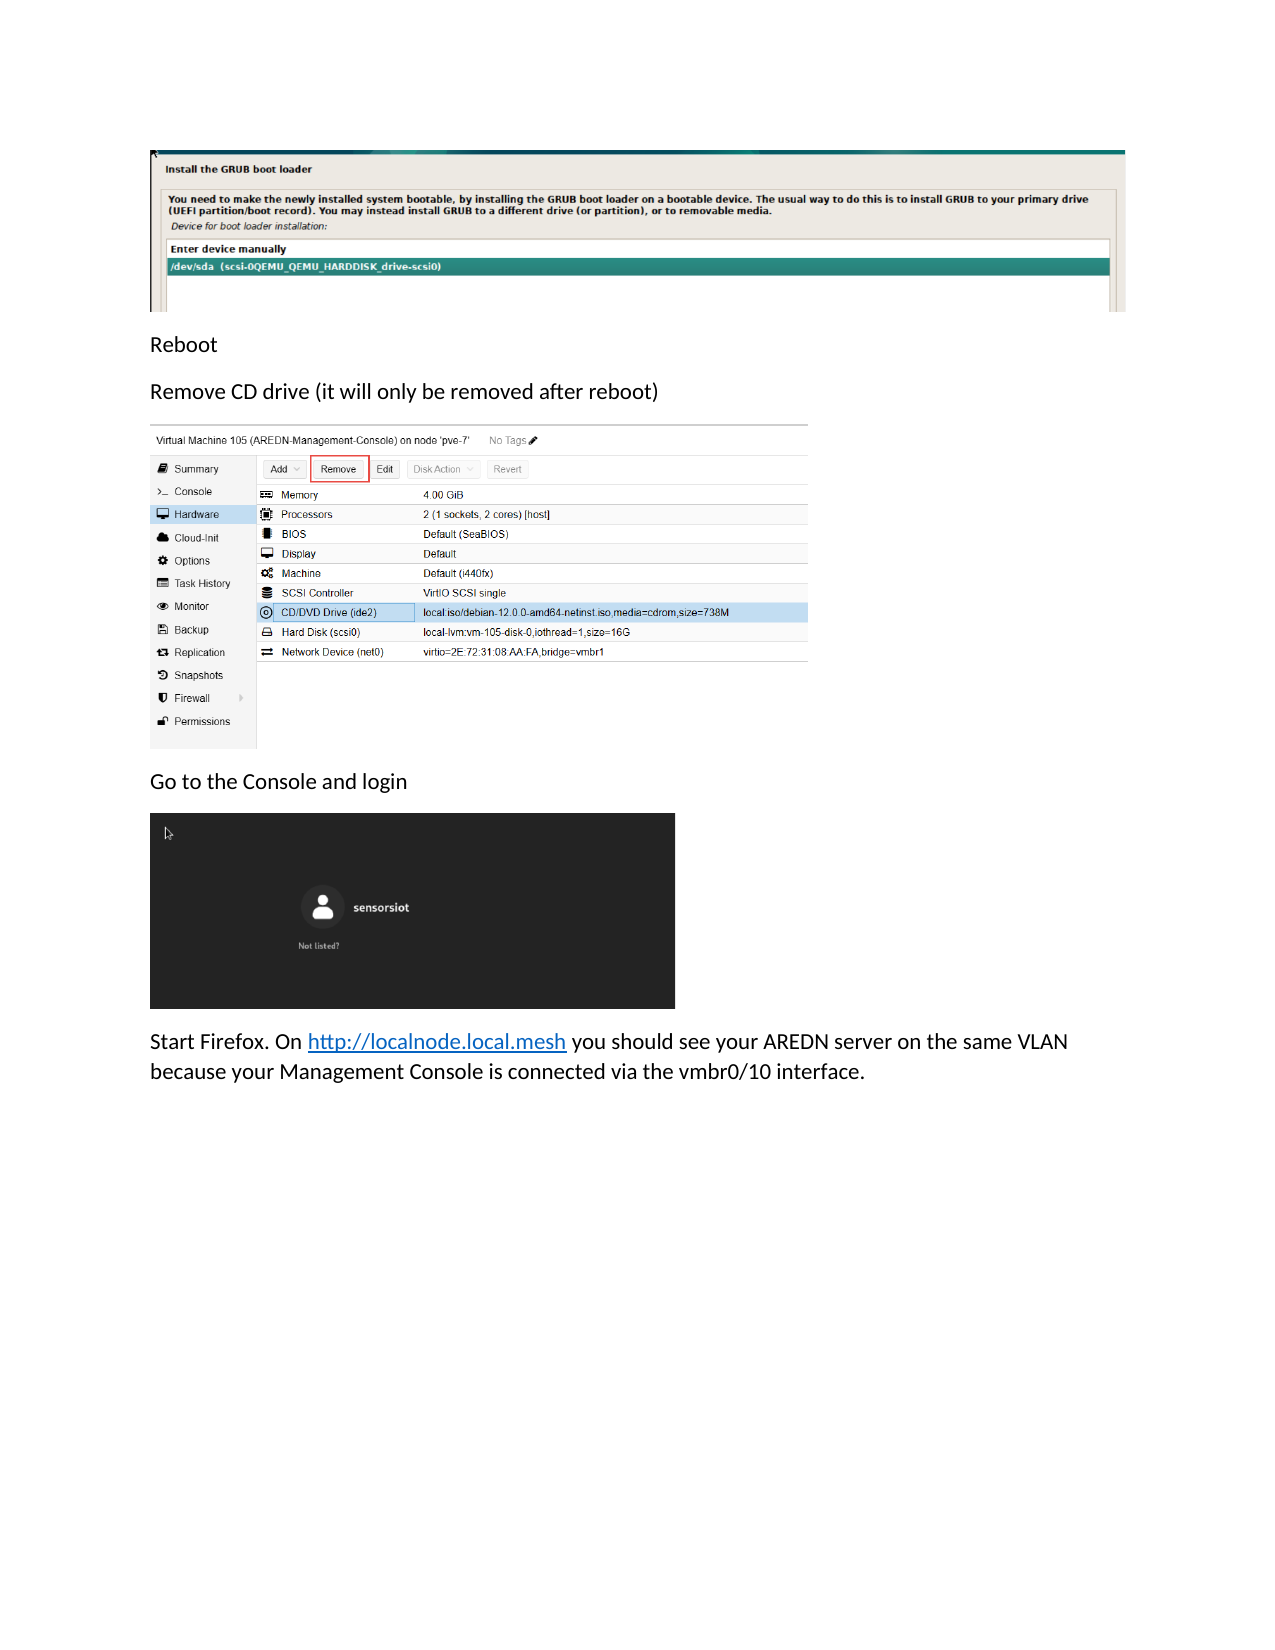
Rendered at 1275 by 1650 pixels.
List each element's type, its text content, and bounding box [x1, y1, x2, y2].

text Go to the Console and login [150, 767, 1125, 795]
text Reboot [150, 331, 1125, 358]
picture [150, 424, 808, 749]
picture [150, 813, 675, 1009]
text Remove CD drive (it will only be removed after reboot) [150, 377, 1125, 405]
picture [150, 150, 1125, 312]
text Start Firefox. On http://localnode.local.mesh you should see your AREDN server on the same VLAN because your Management Console is connected via the vmbr0/10 interface. [150, 1027, 1125, 1085]
